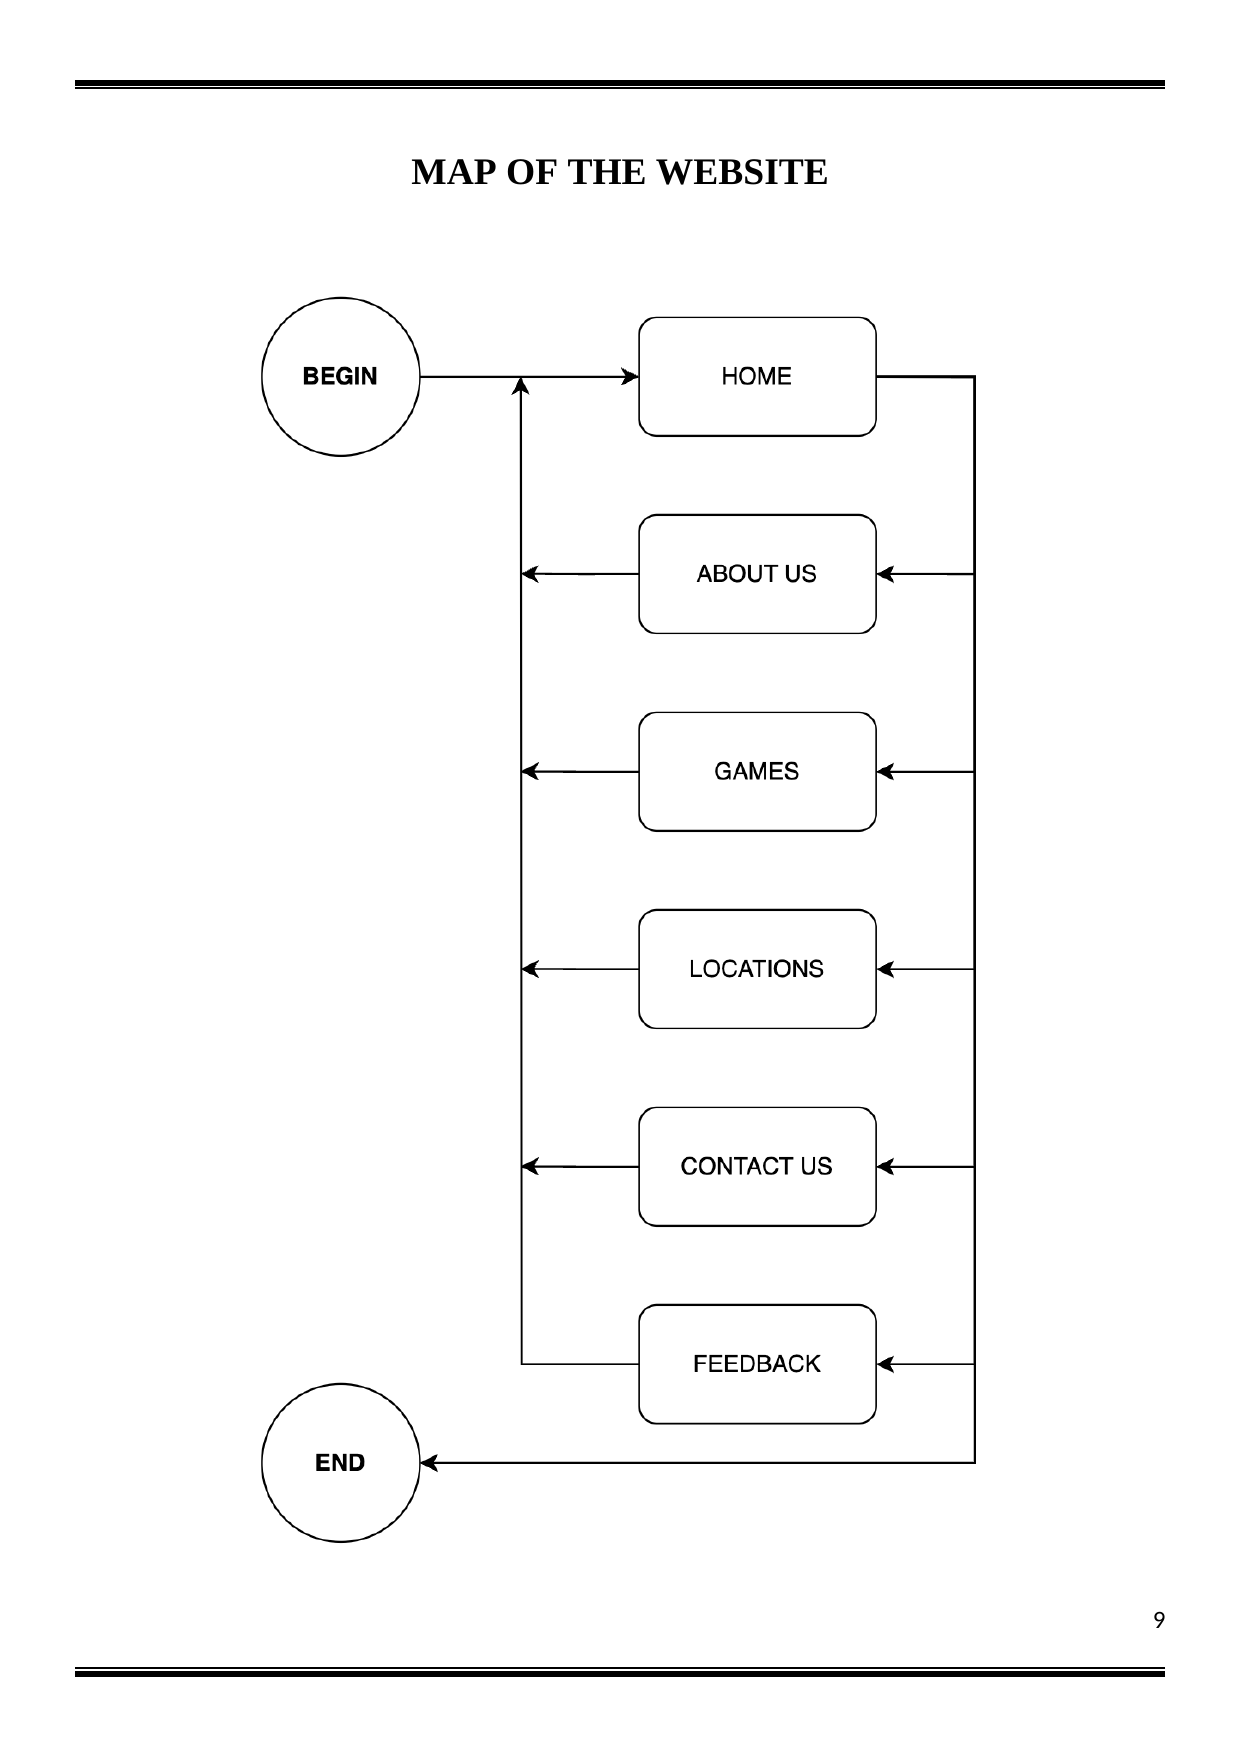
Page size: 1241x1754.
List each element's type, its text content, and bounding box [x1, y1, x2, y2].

subtitle MAP OF THE WEBSITE [75, 149, 1165, 193]
picture [243, 281, 997, 1564]
